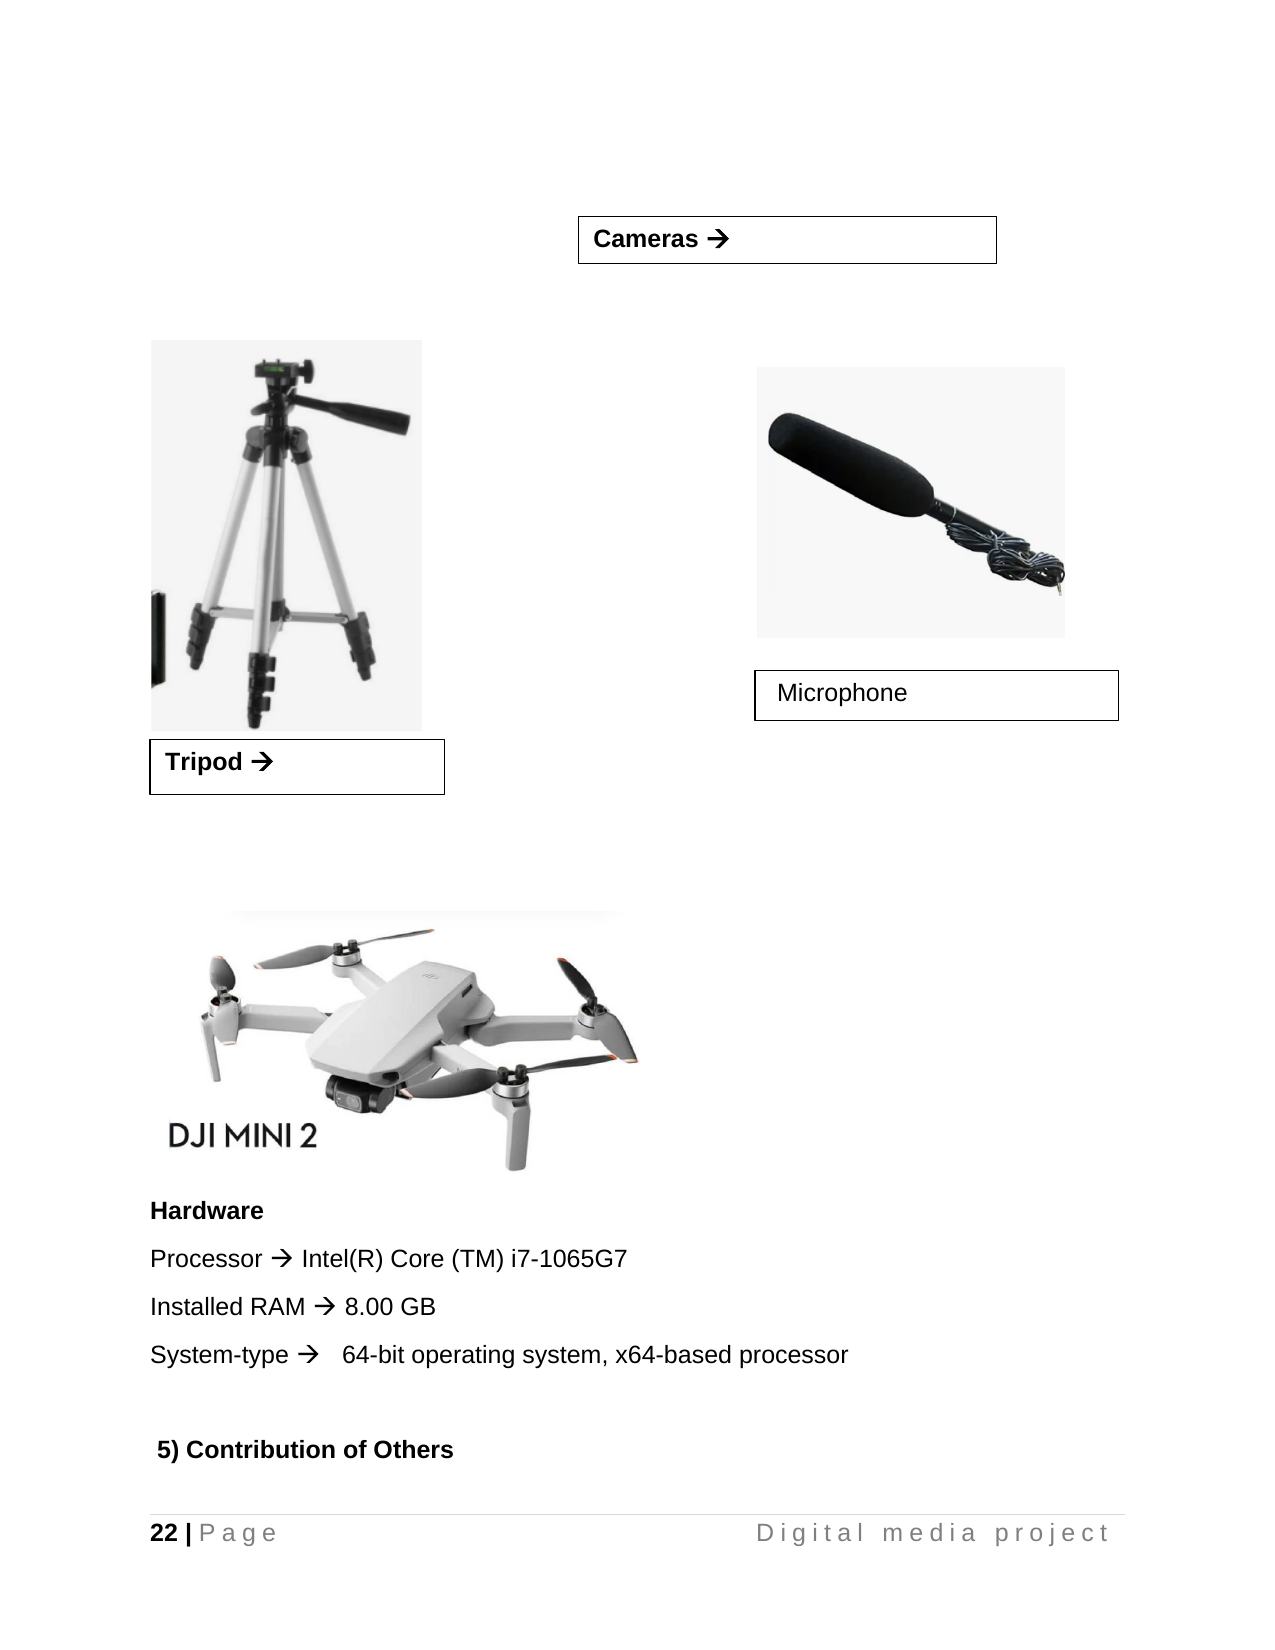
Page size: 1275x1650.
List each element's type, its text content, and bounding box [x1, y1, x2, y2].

picture [150, 911, 657, 1178]
text 5) Contribution of Others [150, 1435, 1125, 1464]
text Processor Intel(R) Core (TM) i7-1065G7 [150, 1244, 1125, 1273]
text System-type 64-bit operating system, x64-based processor [150, 1340, 1125, 1368]
picture [150, 340, 422, 728]
picture [755, 367, 1065, 636]
text Hardware [150, 1196, 1125, 1225]
text Installed RAM 8.00 GB [150, 1292, 1125, 1321]
